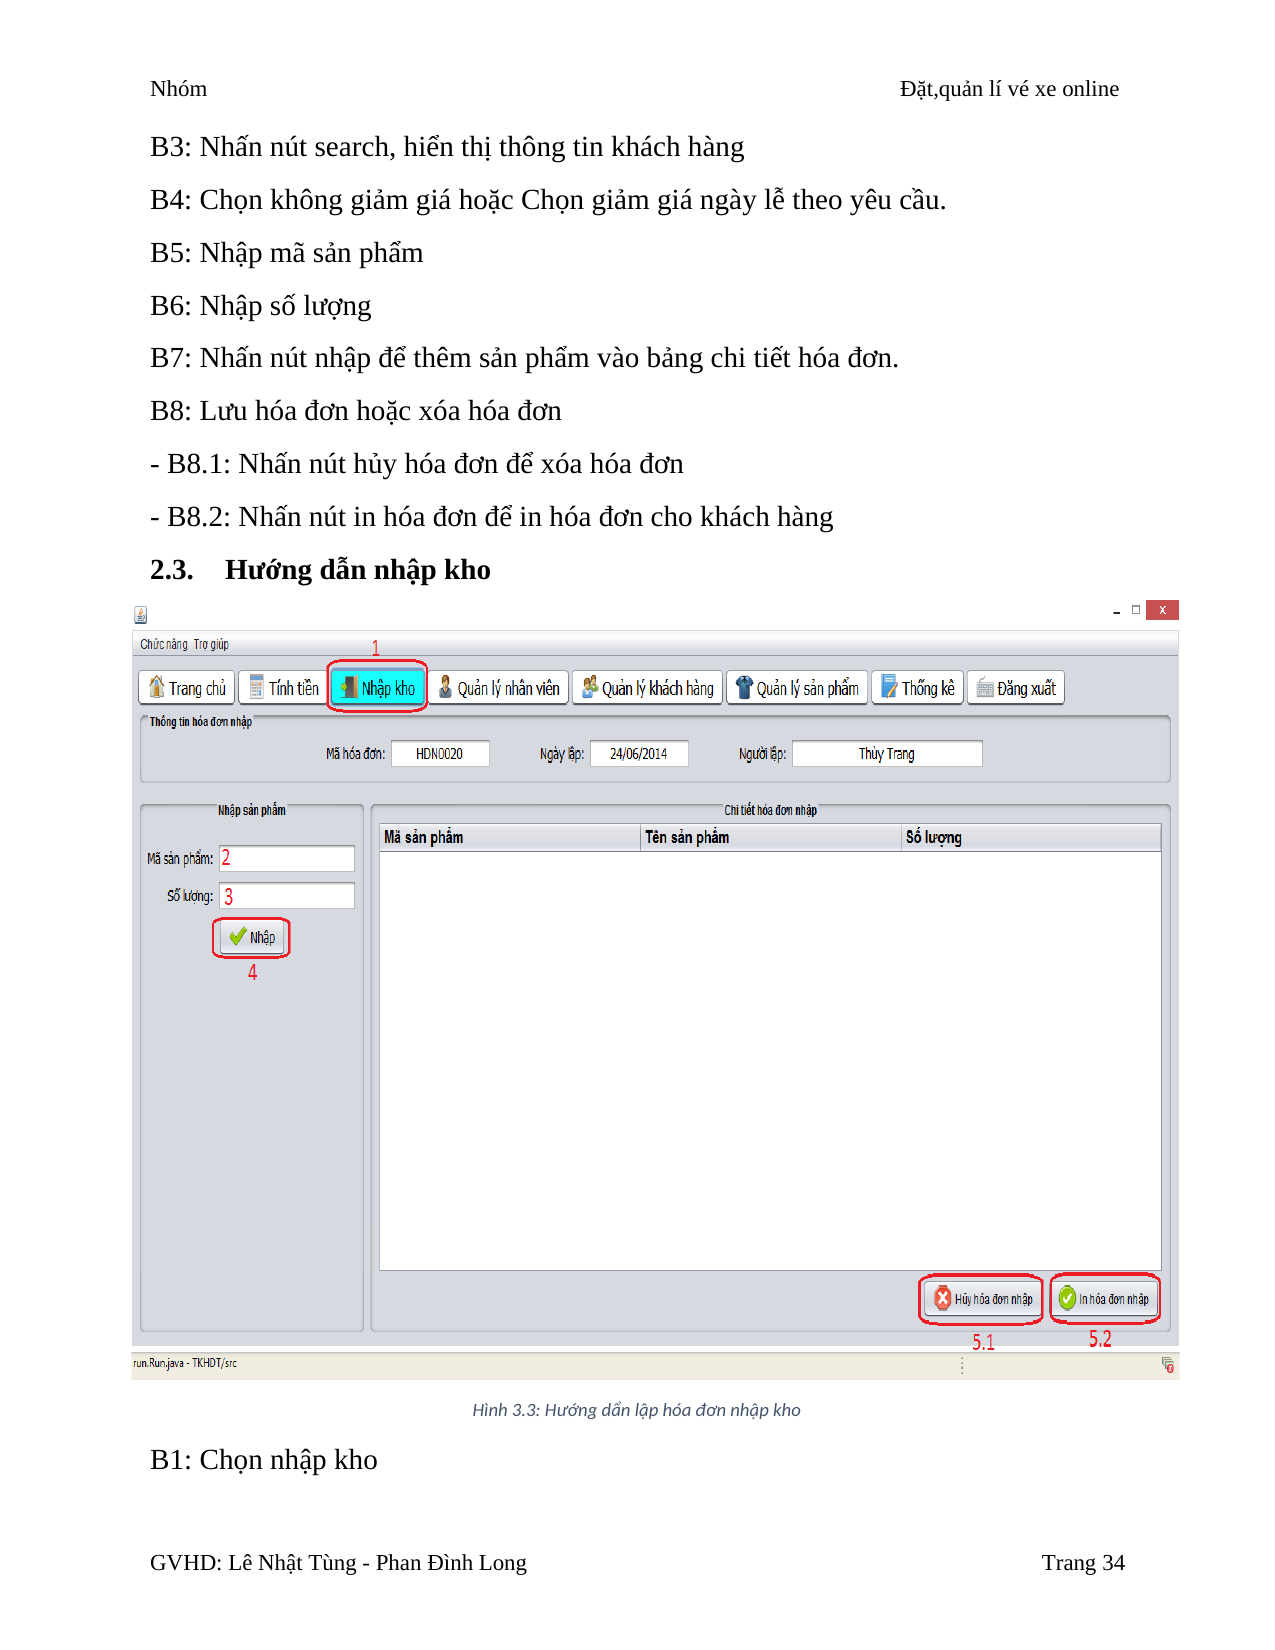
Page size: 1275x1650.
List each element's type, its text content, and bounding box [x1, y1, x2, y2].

text B8: Lưu hóa đơn hoặc xóa hóa đơn [150, 393, 1125, 427]
text B6: Nhập số lượng [150, 288, 1125, 321]
text B4: Chọn không giảm giá hoặc Chọn giảm giá ngày lễ theo yêu cầu. [150, 182, 1125, 216]
text B1: Chọn nhập kho [150, 1442, 1125, 1476]
text - B8.2: Nhấn nút in hóa đơn để in hóa đơn cho khách hàng [150, 499, 1125, 533]
text B3: Nhấn nút search, hiển thị thông tin khách hàng [150, 129, 1125, 163]
text Hình 3.3: Hướng dẩn lập hóa đơn nhập kho [150, 1398, 1125, 1421]
picture [131, 600, 1180, 1380]
text - B8.1: Nhấn nút hủy hóa đơn để xóa hóa đơn [150, 446, 1125, 480]
subtitle Hướng dẫn nhập kho [150, 552, 1125, 585]
text B7: Nhấn nút nhập để thêm sản phẩm vào bảng chi tiết hóa đơn. [150, 341, 1125, 374]
text B5: Nhập mã sản phẩm [150, 235, 1125, 268]
